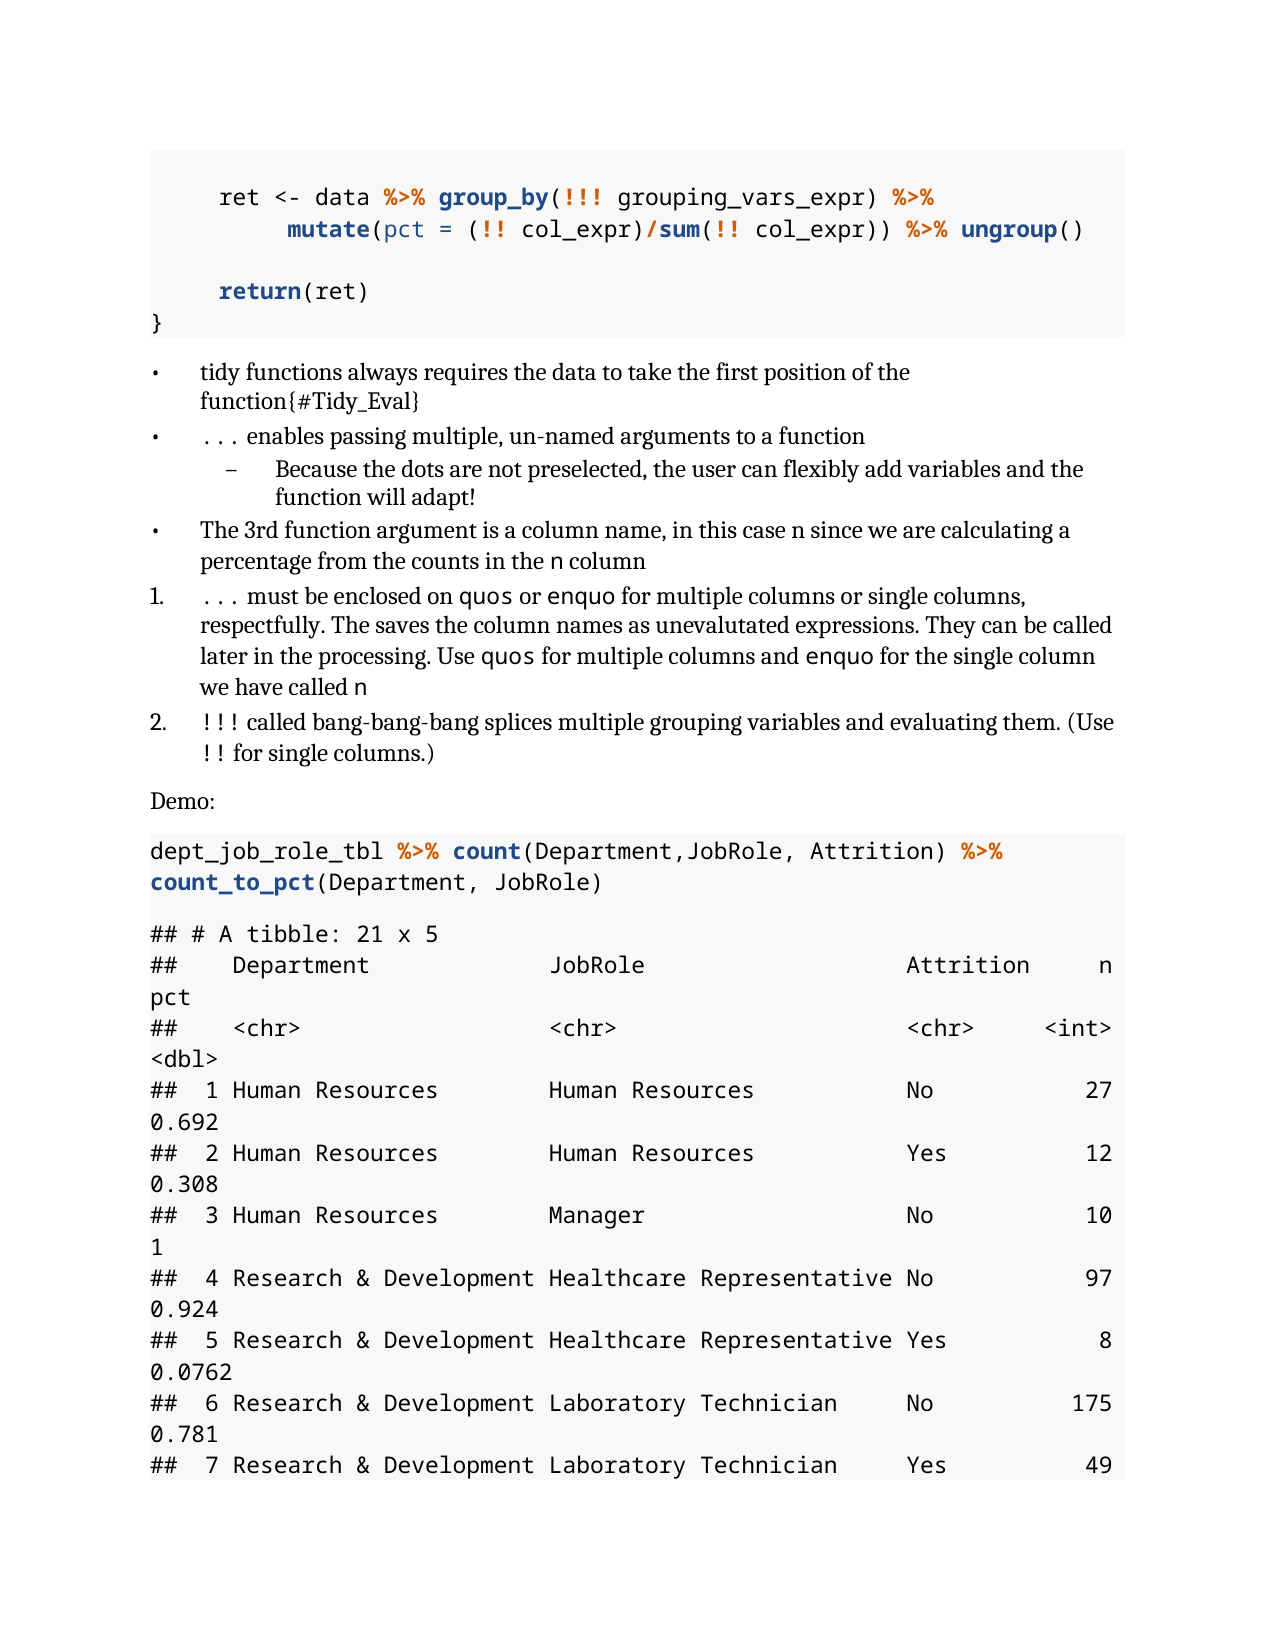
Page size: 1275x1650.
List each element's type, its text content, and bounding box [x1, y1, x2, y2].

list ... must be enclosed on quos or enquo for multiple columns or single columns, respectfully. The saves the column names as unevalutated expressions. They can be called later in the processing. Use quos for multiple columns and enquo for the single column we have called n [150, 579, 1125, 702]
list !!! called bang-bang-bang splices multiple grouping variables and evaluating them. (Use !! for single columns.) [150, 706, 1125, 768]
list Because the dots are not preselected, the user can flexibly add variables and the function will adapt! [225, 454, 1125, 512]
list The 3rd function argument is a column name, in this case n since we are calculating a percentage from the counts in the n column [150, 516, 1125, 576]
list tidy functions always requires the data to take the first position of the function{#Tidy_Eval} [150, 358, 1125, 416]
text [150, 918, 1125, 1480]
text Demo: [150, 787, 1125, 816]
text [150, 150, 1125, 337]
list ... enables passing multiple, un-named arguments to a function [150, 419, 1125, 451]
text dept_job_role_tbl %>% count(Department,JobRole, Attrition) %>% count_to_pct(Department, JobRole) [150, 834, 1125, 897]
